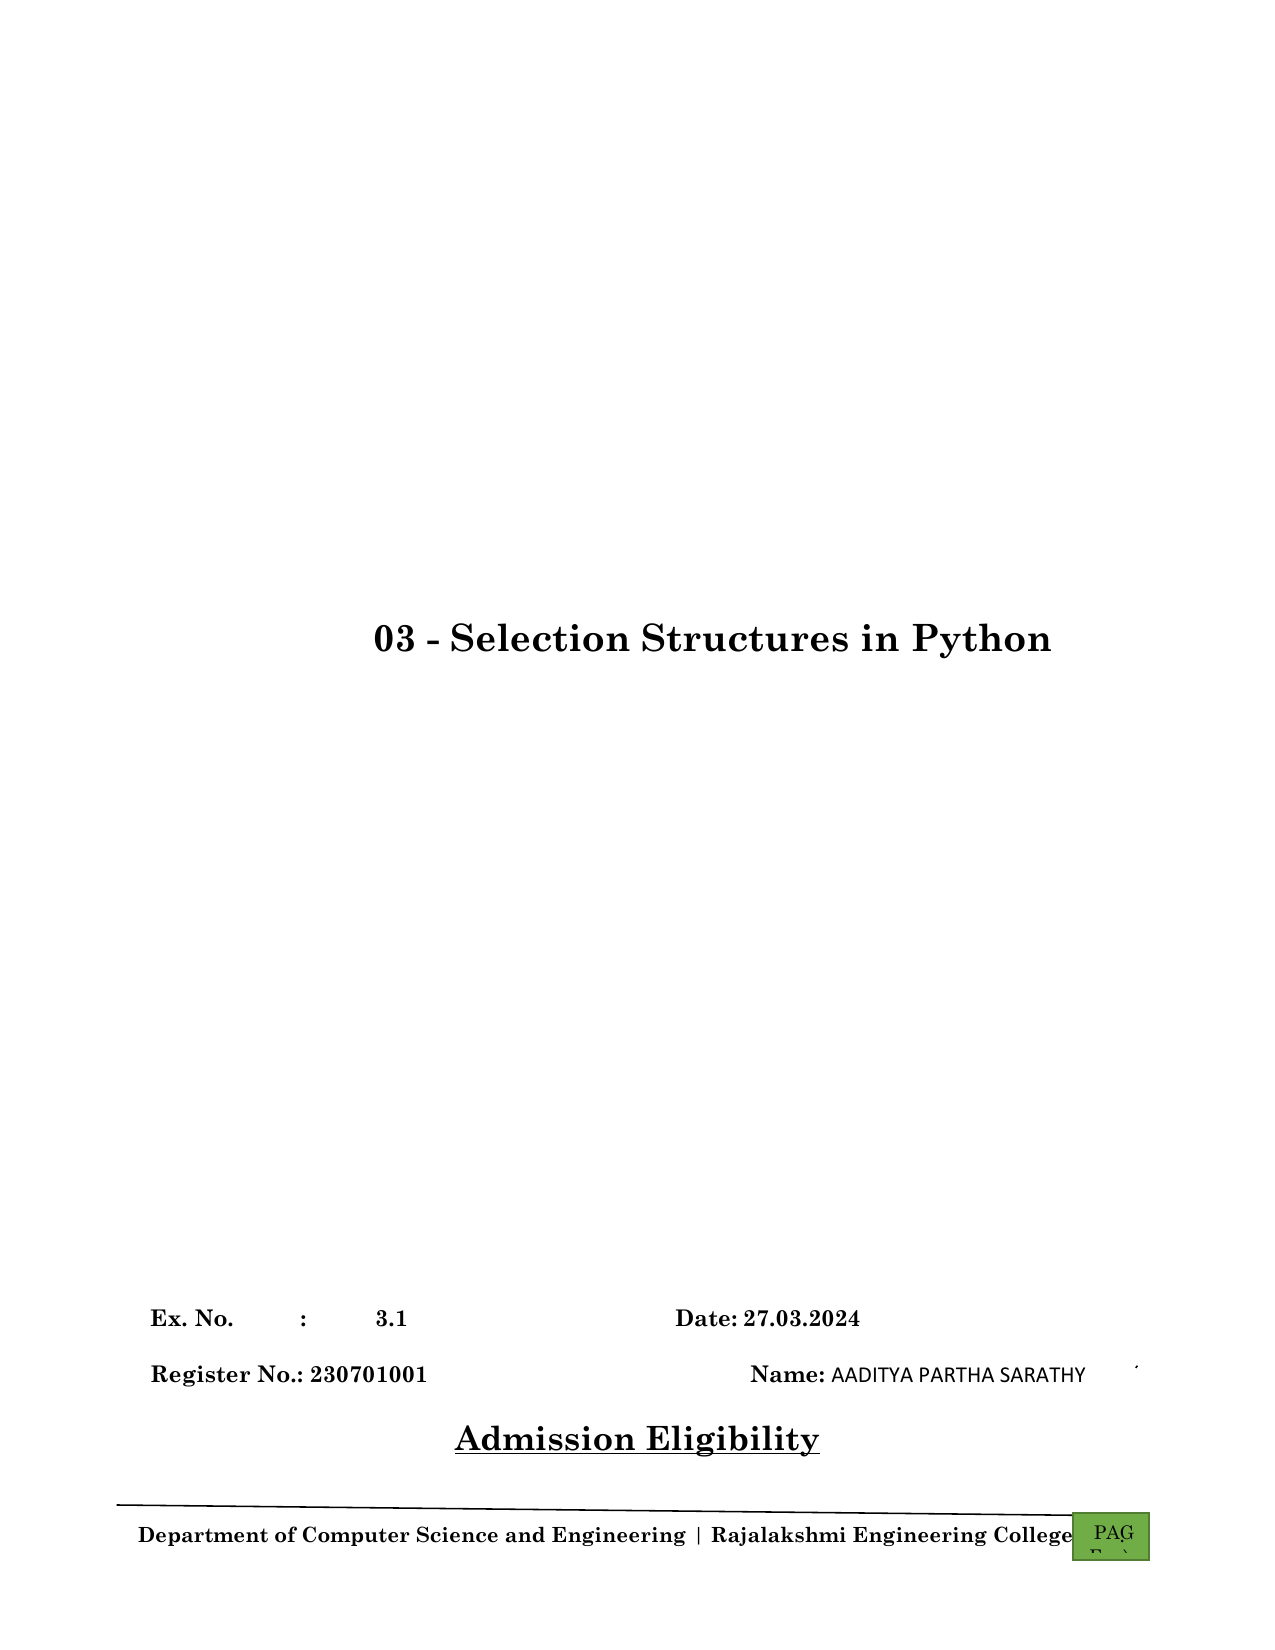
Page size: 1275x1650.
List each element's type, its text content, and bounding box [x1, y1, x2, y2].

text Ex. No. : 3.1 Date: 27.03.2024 [150, 1303, 1125, 1331]
text Register No.: 230701001 Name: AADITYA PARTHA SARATHY [150, 1360, 1125, 1388]
subtitle 03 - Selection Structures in Python [225, 614, 1125, 660]
text Admission Eligibility [150, 1418, 1125, 1458]
